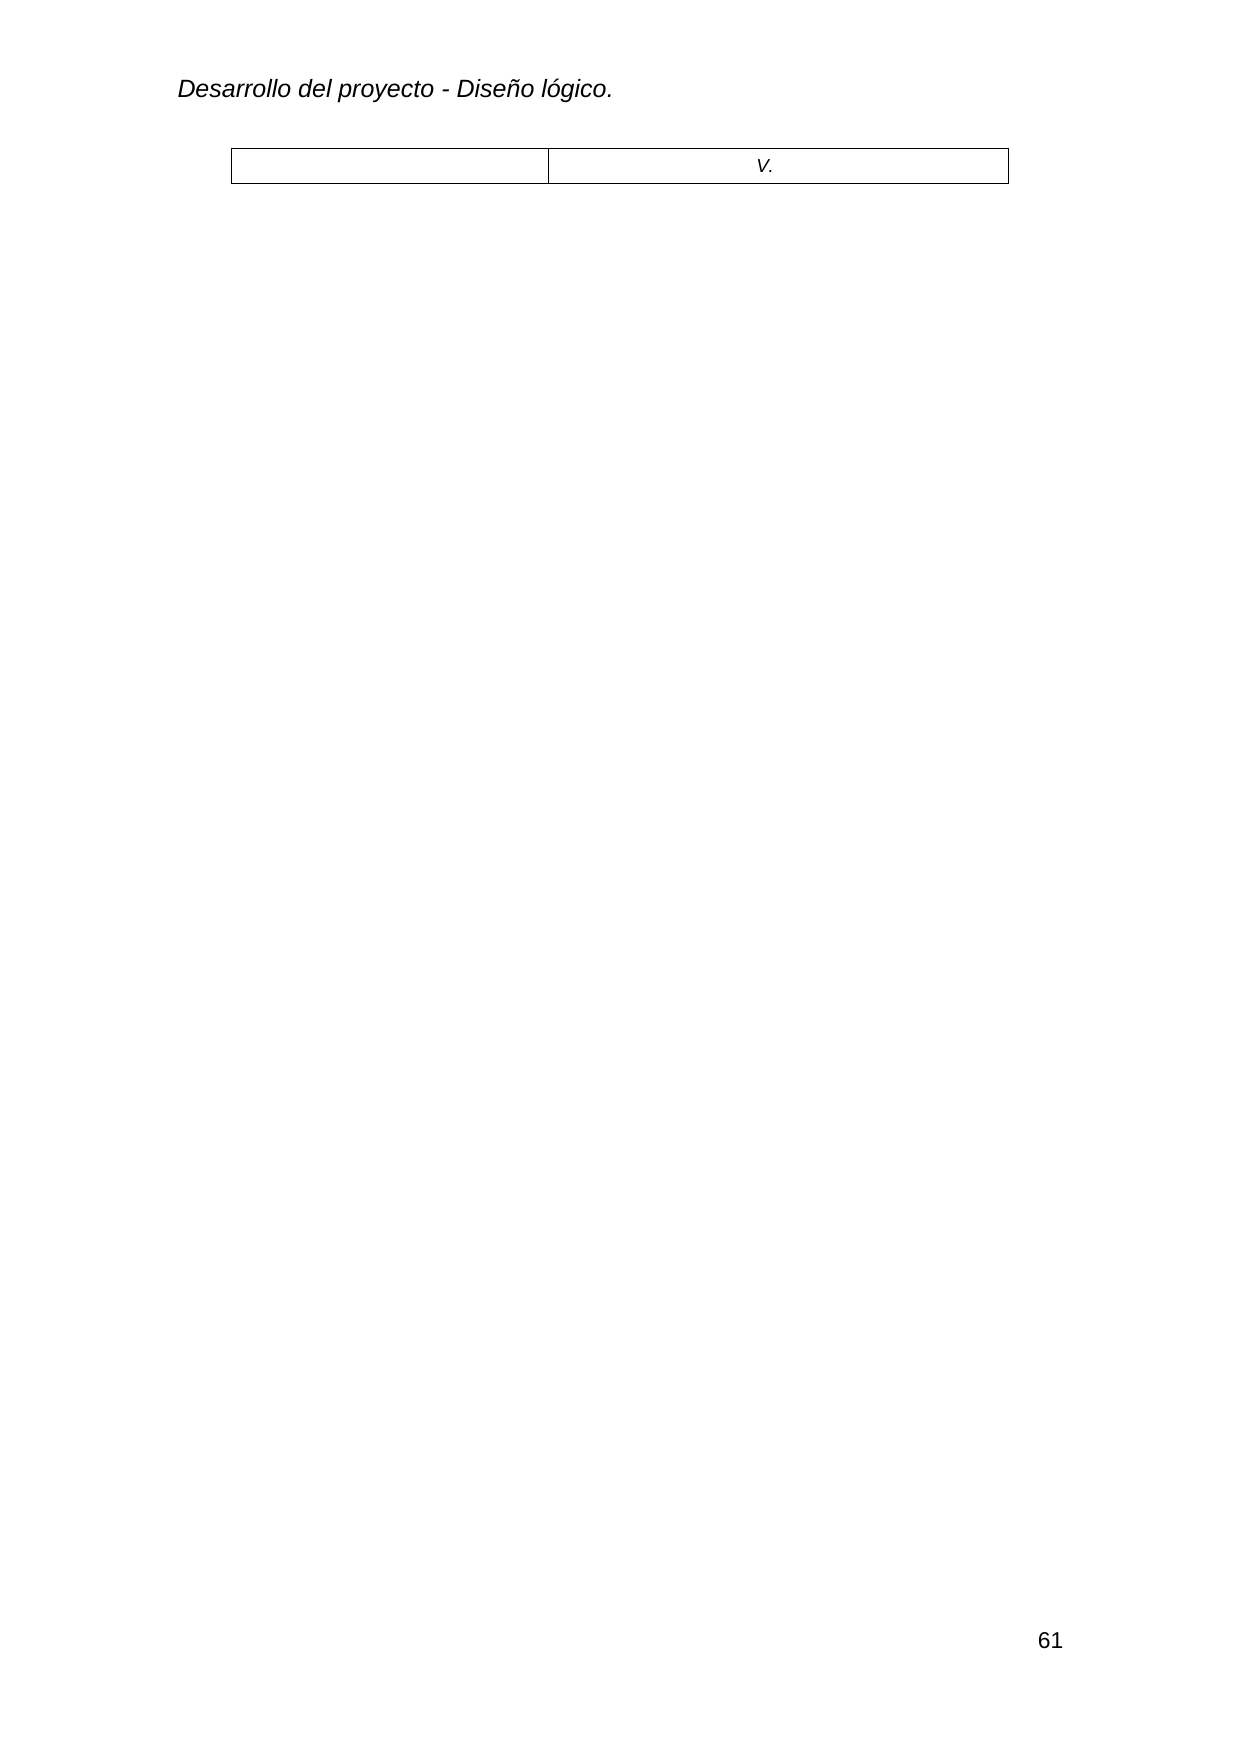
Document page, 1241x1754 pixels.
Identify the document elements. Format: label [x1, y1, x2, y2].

table_cell [549, 149, 1008, 183]
table_cell [232, 149, 548, 183]
